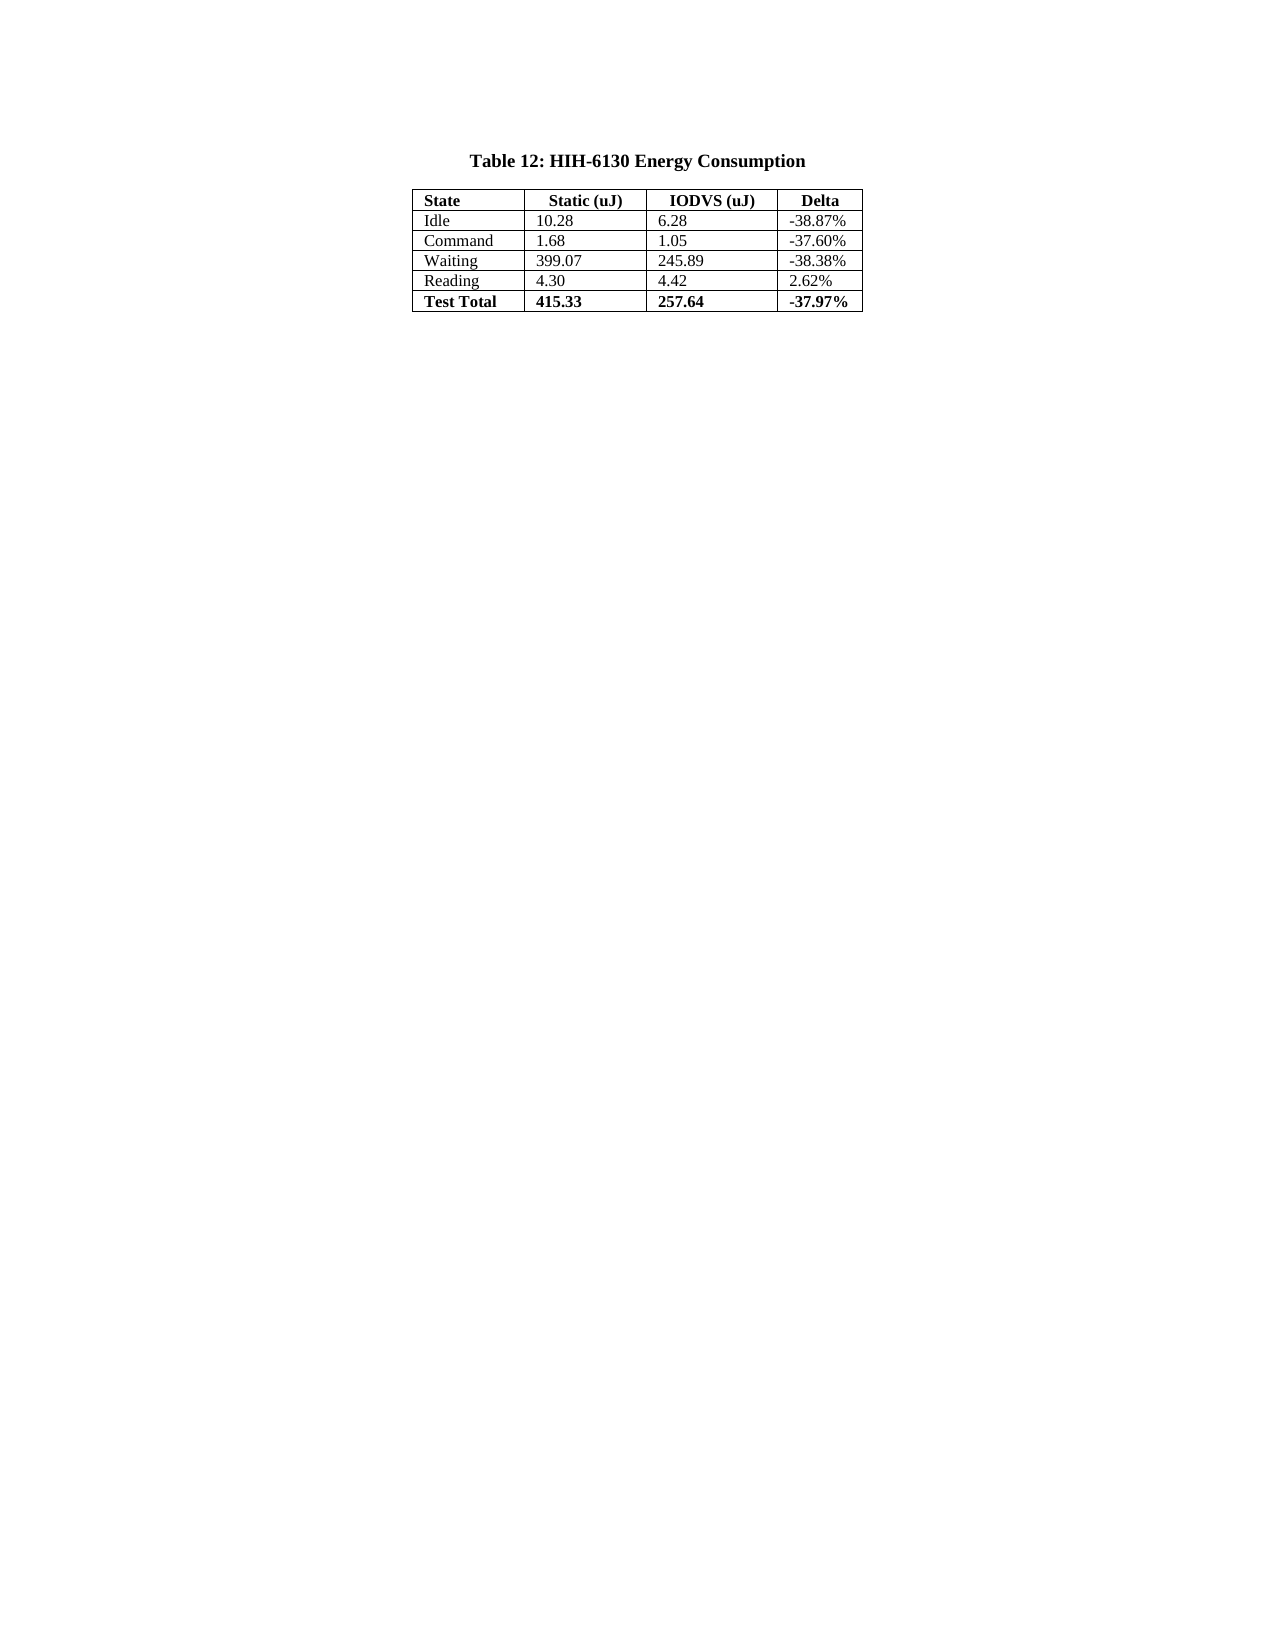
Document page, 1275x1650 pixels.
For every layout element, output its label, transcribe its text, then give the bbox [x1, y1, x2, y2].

table_cell Waiting [413, 251, 524, 270]
table_cell -37.60% [778, 231, 862, 250]
table_cell 257.64 [647, 291, 777, 311]
table_cell 2.62% [778, 271, 862, 290]
table_cell 399.07 [525, 251, 646, 270]
table_cell 1.68 [525, 231, 646, 250]
table_cell -37.97% [778, 291, 862, 311]
table_header State [413, 190, 524, 209]
table_cell Reading [413, 271, 524, 290]
table_cell Command [413, 231, 524, 250]
table_cell -38.87% [778, 211, 862, 230]
table_cell 4.42 [647, 271, 777, 290]
table_cell -38.38% [778, 251, 862, 270]
table_cell 245.89 [647, 251, 777, 270]
table_header IODVS (uJ) [647, 190, 777, 209]
table_cell Idle [413, 211, 524, 230]
table_cell Test Total [413, 291, 524, 311]
table_cell 4.30 [525, 271, 646, 290]
table_cell 415.33 [525, 291, 646, 311]
table_cell 10.28 [525, 211, 646, 230]
table_cell 1.05 [647, 231, 777, 250]
table_header Static (uJ) [525, 190, 646, 209]
table_cell 6.28 [647, 211, 777, 230]
table_header Delta [778, 190, 862, 209]
